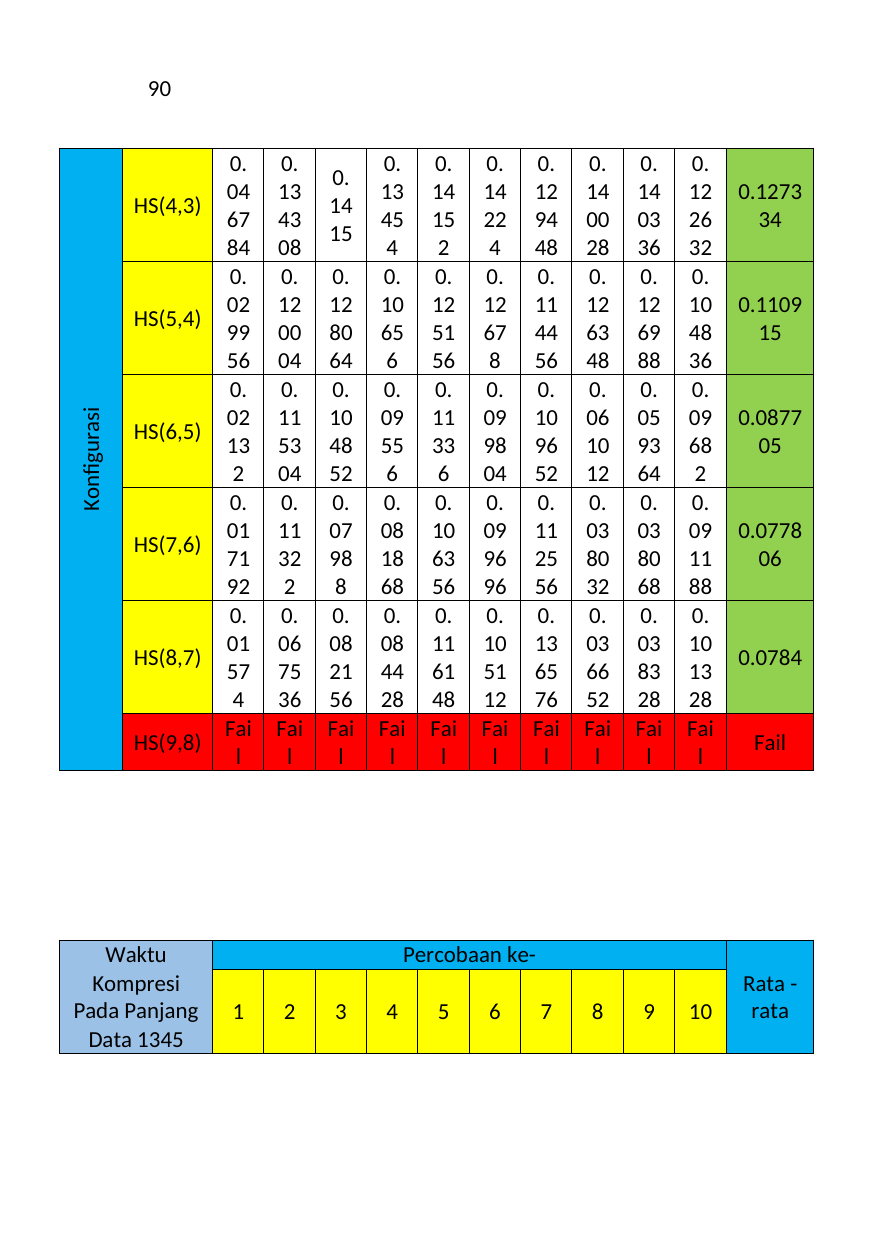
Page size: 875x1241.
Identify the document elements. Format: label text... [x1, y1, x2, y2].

table_cell Fail [418, 714, 469, 770]
table_cell 0.127334 [727, 149, 813, 261]
table_cell 0.081868 [367, 488, 417, 600]
table_cell 0.14224 [470, 149, 520, 261]
table_cell 0.128064 [316, 262, 366, 374]
table_cell Fail [470, 714, 520, 770]
table_cell 0.029956 [213, 262, 263, 374]
table_cell 0.12678 [470, 262, 520, 374]
table_cell HS(5,4) [123, 262, 212, 374]
table_cell 0.104836 [675, 262, 726, 374]
table_header Rata - rata [727, 941, 813, 1053]
table_cell HS(6,5) [123, 375, 212, 487]
table_cell HS(8,7) [123, 601, 212, 713]
table_cell HS(9,8) [123, 714, 212, 770]
table_cell 0.09556 [367, 375, 417, 487]
table_cell 7 [521, 970, 571, 1053]
table_cell 0.126988 [624, 262, 674, 374]
table_cell 0.046784 [213, 149, 263, 261]
table_cell 0.099804 [470, 375, 520, 487]
table_cell 0.061012 [572, 375, 623, 487]
table_cell 0.114456 [521, 262, 571, 374]
table_cell 0.104852 [316, 375, 366, 487]
table_cell 0.099696 [470, 488, 520, 600]
table_cell Fail [727, 714, 813, 770]
table_cell 0.11336 [418, 375, 469, 487]
table_cell 0.067536 [264, 601, 315, 713]
table_cell 0.106356 [418, 488, 469, 600]
table_cell 1 [213, 970, 263, 1053]
table_cell 0.0784 [727, 601, 813, 713]
table_cell 0.091188 [675, 488, 726, 600]
table_cell 0.077806 [727, 488, 813, 600]
table_cell Fail [213, 714, 263, 770]
table_cell Fail [316, 714, 366, 770]
table_cell Fail [572, 714, 623, 770]
table_cell 0.038068 [624, 488, 674, 600]
table_cell 0.01574 [213, 601, 263, 713]
table_cell 0.109652 [521, 375, 571, 487]
table_cell 0.017192 [213, 488, 263, 600]
table_cell 9 [624, 970, 674, 1053]
table_cell 0.140028 [572, 149, 623, 261]
table_cell 0.116148 [418, 601, 469, 713]
table_cell 0.087705 [727, 375, 813, 487]
table_cell 2 [264, 970, 315, 1053]
table_cell 0.13454 [367, 149, 417, 261]
table_cell 0.036652 [572, 601, 623, 713]
table_cell 0.140336 [624, 149, 674, 261]
table_cell 0.10656 [367, 262, 417, 374]
table_cell 0.09682 [675, 375, 726, 487]
table_cell 0.115304 [264, 375, 315, 487]
table_cell 0.038328 [624, 601, 674, 713]
table_header Waktu Kompresi Pada Panjang Data 1345 [60, 941, 212, 1053]
table_cell HS(7,6) [123, 488, 212, 600]
table_cell 0.1415 [316, 149, 366, 261]
table_cell 0.101328 [675, 601, 726, 713]
table_cell HS(4,3) [123, 149, 212, 261]
table_cell Fail [367, 714, 417, 770]
table_cell 0.11322 [264, 488, 315, 600]
table_cell Fail [624, 714, 674, 770]
table_cell 0.14152 [418, 149, 469, 261]
table_cell 0.082156 [316, 601, 366, 713]
table_cell 0.125156 [418, 262, 469, 374]
table_cell 0.038032 [572, 488, 623, 600]
table_cell 0.084428 [367, 601, 417, 713]
table_cell 0.136576 [521, 601, 571, 713]
table_cell 6 [470, 970, 520, 1053]
table_cell 0.110915 [727, 262, 813, 374]
table_cell 4 [367, 970, 417, 1053]
table_cell 0.129448 [521, 149, 571, 261]
table_cell 0.120004 [264, 262, 315, 374]
table_cell Fail [675, 714, 726, 770]
table_cell 0.126348 [572, 262, 623, 374]
table_cell 8 [572, 970, 623, 1053]
table_cell 0.122632 [675, 149, 726, 261]
table_cell 3 [316, 970, 366, 1053]
table_cell Fail [264, 714, 315, 770]
table_cell 0.105112 [470, 601, 520, 713]
table_cell 0.112556 [521, 488, 571, 600]
table_cell 0.134308 [264, 149, 315, 261]
table_cell 10 [675, 970, 726, 1053]
table_cell 0.059364 [624, 375, 674, 487]
table_cell Konfigurasi [60, 149, 122, 770]
table_cell Fail [521, 714, 571, 770]
table_cell 0.02132 [213, 375, 263, 487]
table_cell 5 [418, 970, 469, 1053]
table_cell 0.07988 [316, 488, 366, 600]
table_header Percobaan ke- [213, 941, 726, 969]
